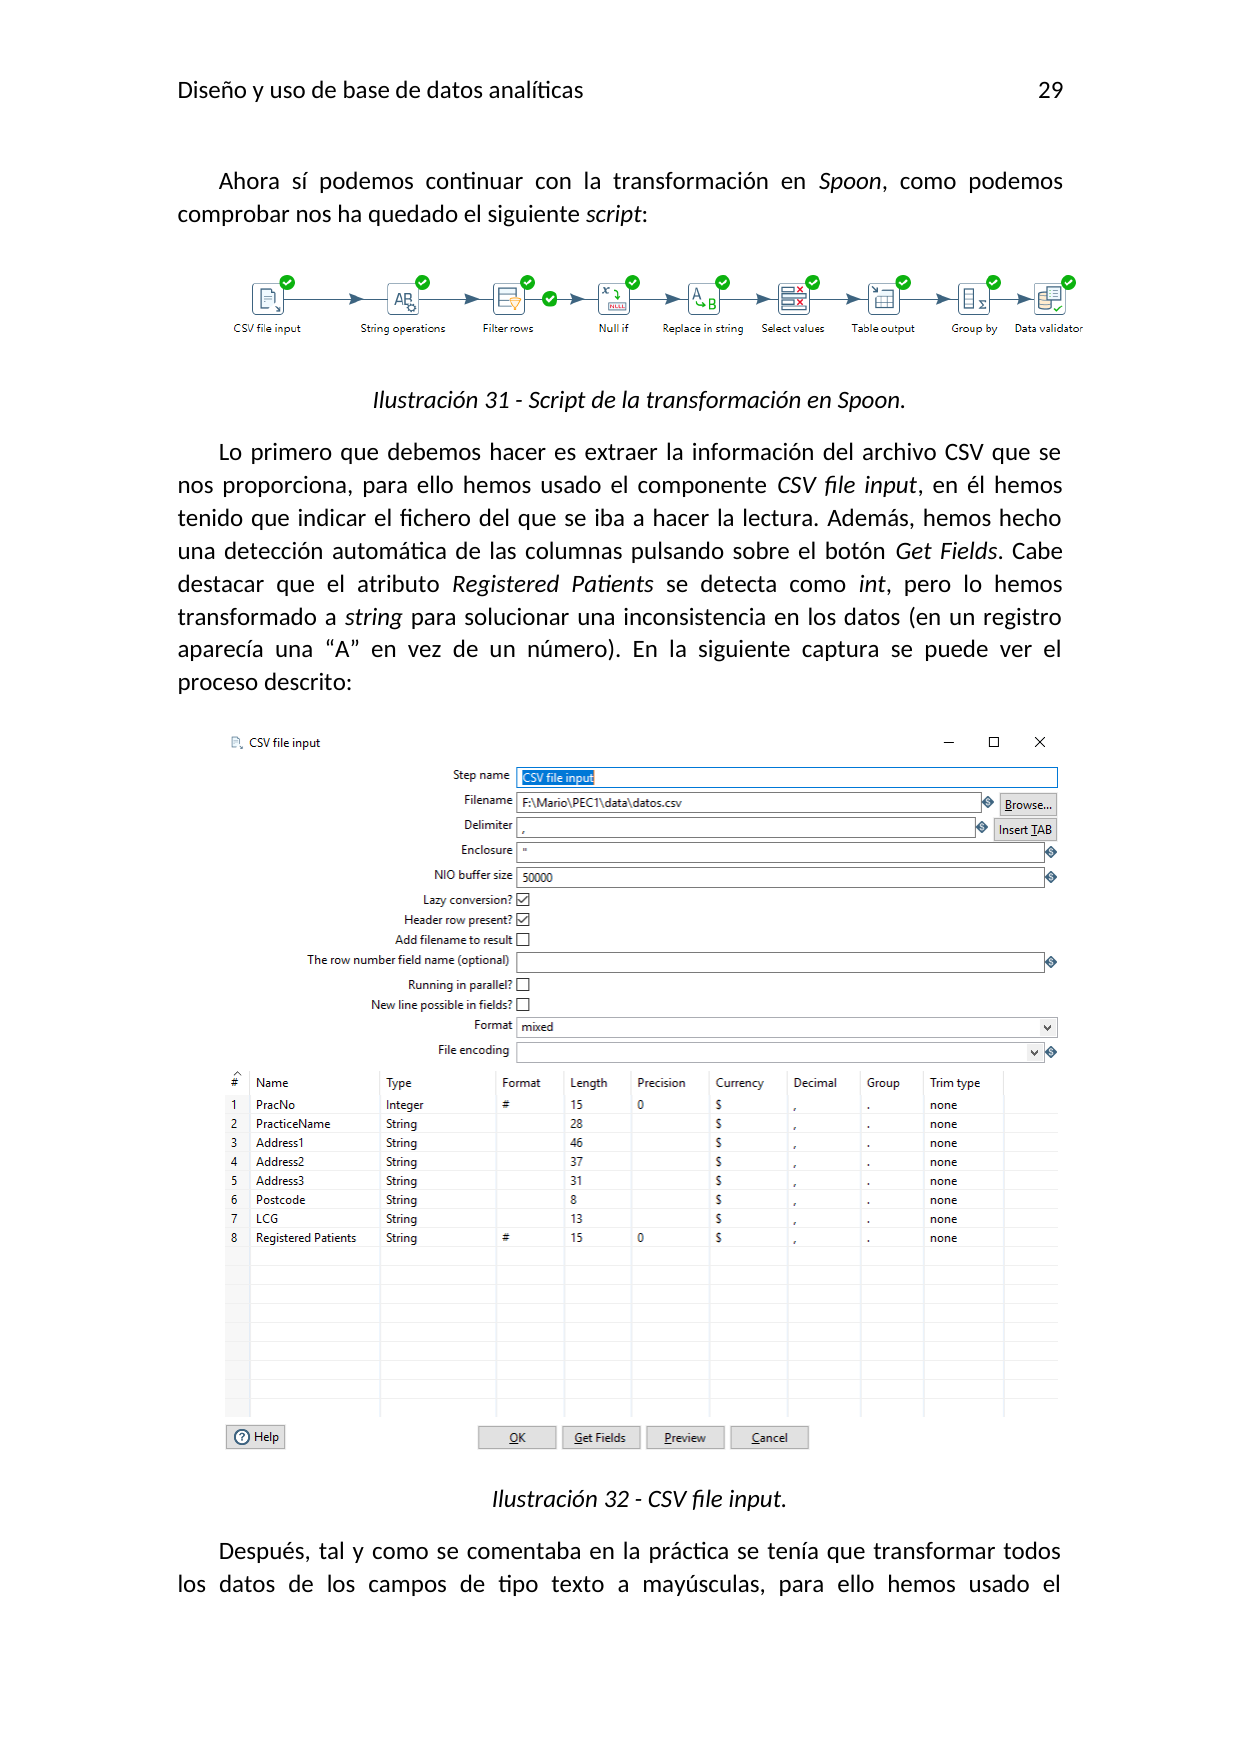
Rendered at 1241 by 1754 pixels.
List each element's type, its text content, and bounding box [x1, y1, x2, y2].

picture [221, 728, 1060, 1452]
text Ilustración 32 - CSV file input. [177, 1483, 1063, 1514]
text Lo primero que debemos hacer es extraer la información del archivo CSV que se nos proporciona, para ello hemos usado el componente CSV file input, en él hemos tenido que indicar el fichero del que se iba a hacer la lectura. Además, hemos hecho una detección automática de las columnas pulsando sobre el botón Get Fields. Cabe destacar que el atributo Registered Patients se detecta como int, pero lo hemos transformado a string para solucionar una inconsistencia en los datos (en un registro aparecía una “A” en vez de un número). En la siguiente captura se puede ver el proceso descrito: [177, 436, 1063, 697]
picture [218, 260, 1095, 354]
text Ahora sí podemos continuar con la transformación en Spoon, como podemos comprobar nos ha quedado el siguiente script: [177, 165, 1063, 229]
text Ilustración 31 - Script de la transformación en Spoon. [177, 385, 1063, 415]
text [177, 1535, 1063, 1598]
